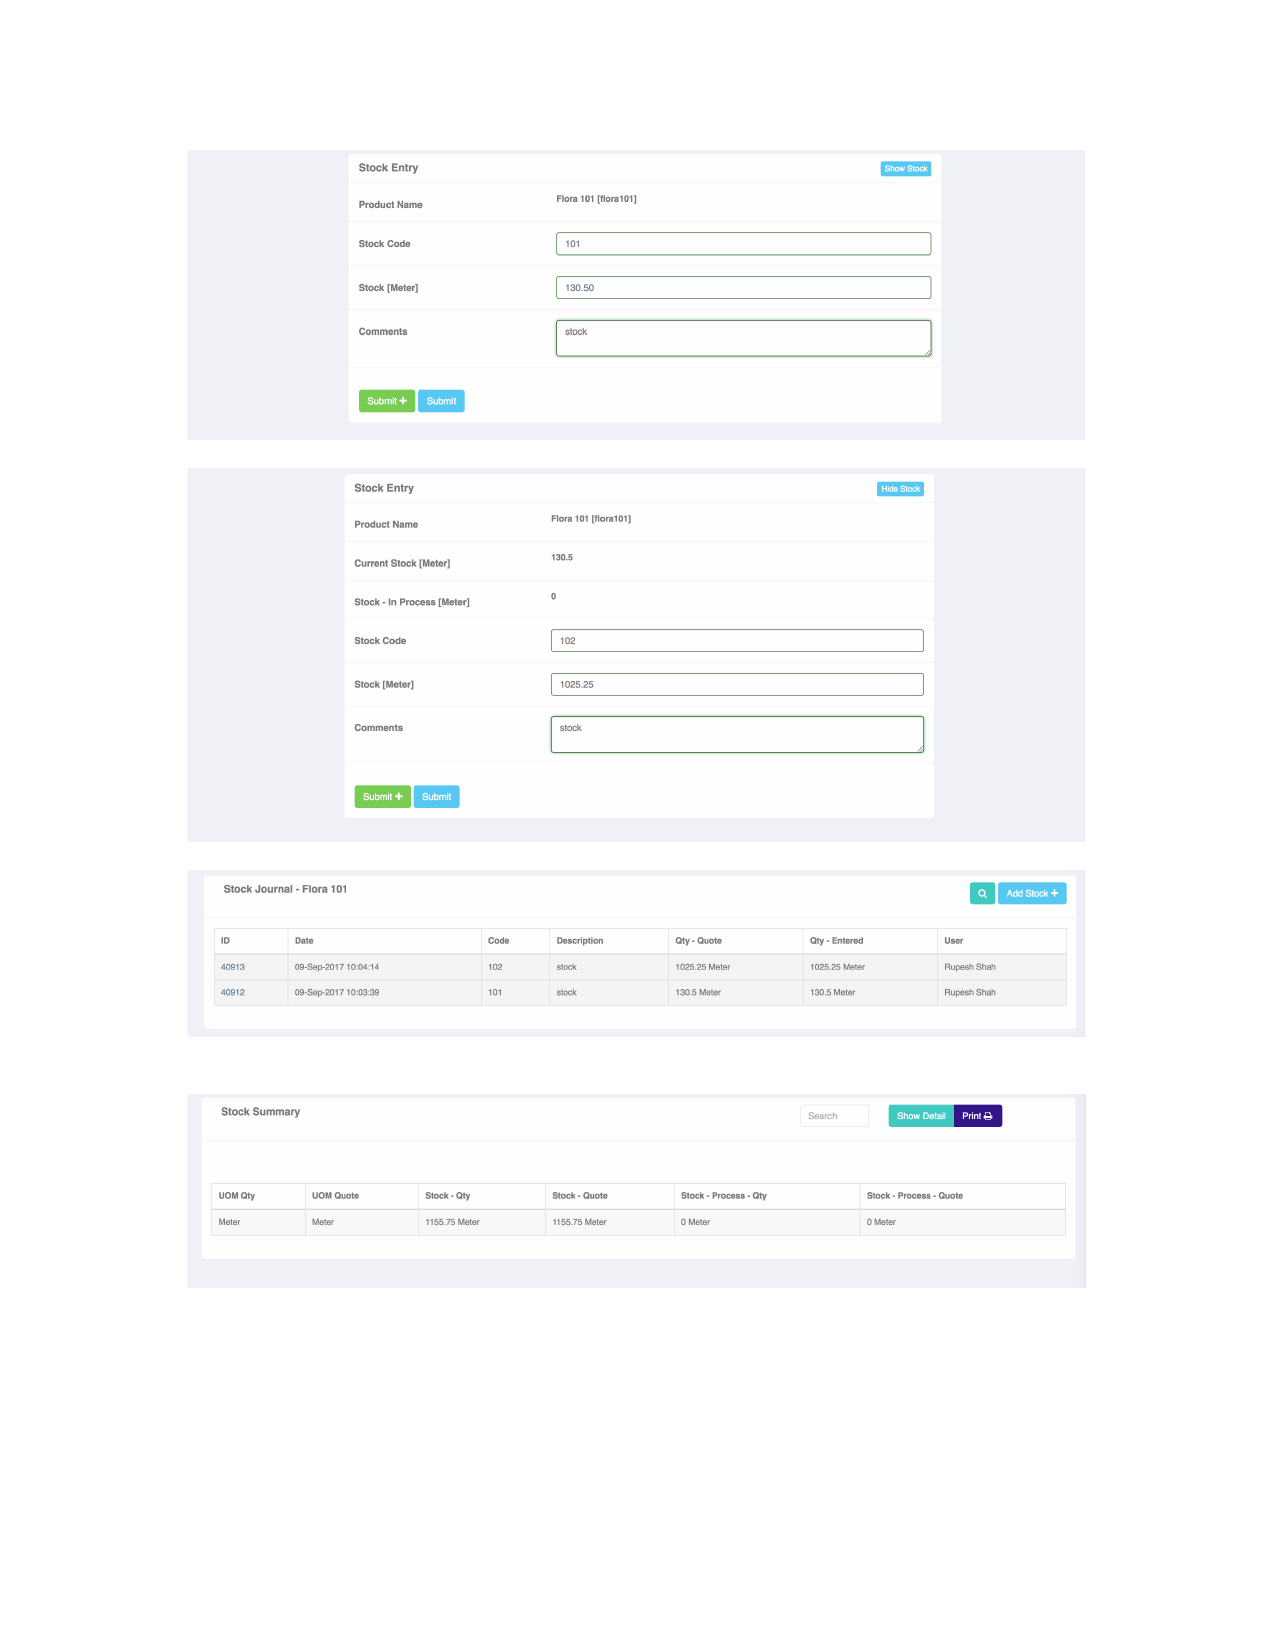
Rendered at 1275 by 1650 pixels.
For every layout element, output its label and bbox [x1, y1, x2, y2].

picture [187, 468, 1086, 842]
picture [187, 150, 1086, 440]
picture [187, 870, 1086, 1037]
picture [187, 1094, 1086, 1288]
